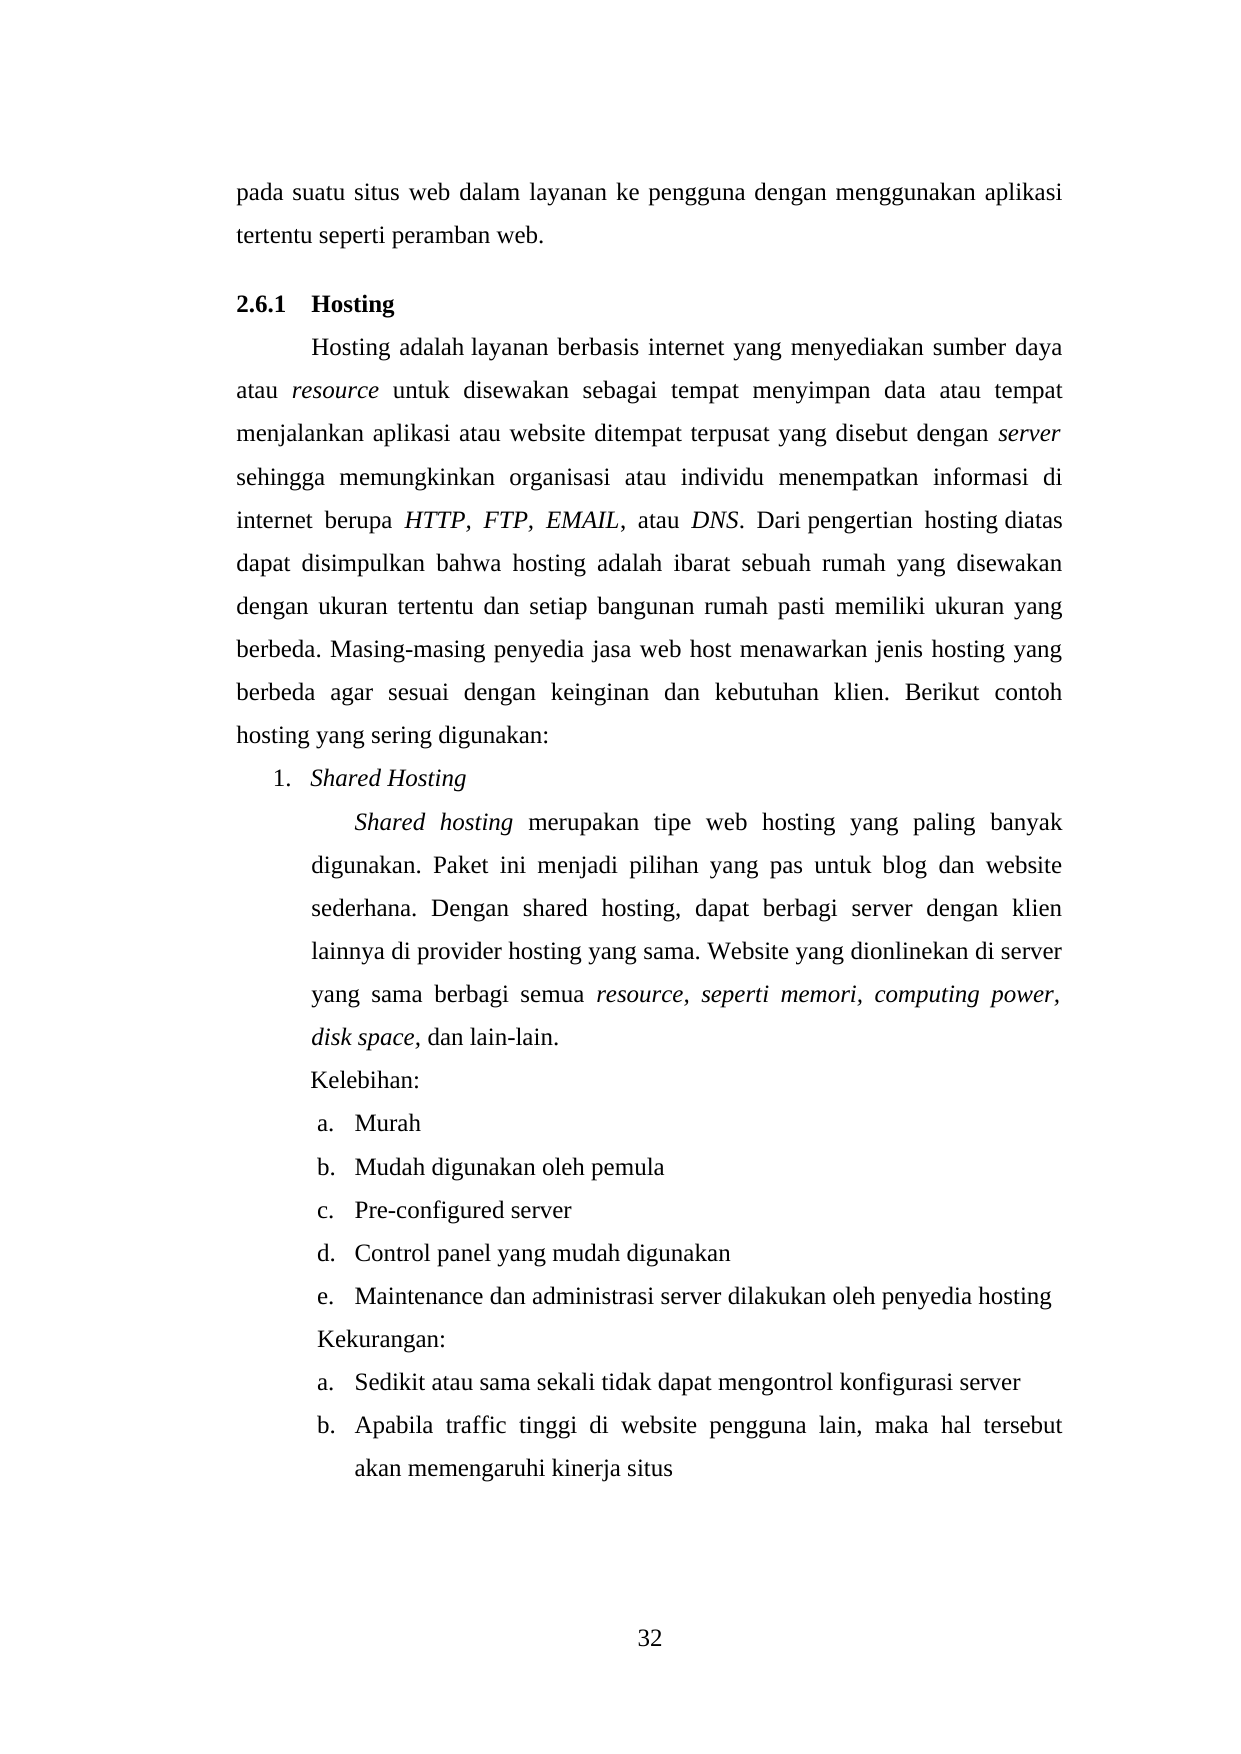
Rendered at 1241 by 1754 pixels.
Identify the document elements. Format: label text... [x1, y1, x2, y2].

text Kekurangan: [317, 1324, 1063, 1353]
list Apabila traffic tinggi di website pengguna lain, maka hal tersebut akan memengaruhi kinerja situs [317, 1410, 1063, 1482]
list Maintenance dan administrasi server dilakukan oleh penyedia hosting [317, 1281, 1063, 1310]
text Hosting adalah layanan berbasis internet yang menyediakan sumber daya atau resource untuk disewakan sebagai tempat menyimpan data atau tempat menjalankan aplikasi atau website ditempat terpusat yang disebut dengan server sehingga memungkinkan organisasi atau individu menempatkan informasi di internet berupa HTTP, FTP, EMAIL, atau DNS. Dari pengertian hosting diatas dapat disimpulkan bahwa hosting adalah ibarat sebuah rumah yang disewakan dengan ukuran tertentu dan setiap bangunan rumah pasti memiliki ukuran yang berbeda. Masing-masing penyedia jasa web host menawarkan jenis hosting yang berbeda agar sesuai dengan keinginan dan kebutuhan klien. Berikut contoh hosting yang sering digunakan: [236, 332, 1063, 749]
list Shared Hosting [273, 763, 1063, 792]
list Sedikit atau sama sekali tidak dapat mengontrol konfigurasi server [317, 1367, 1063, 1396]
subtitle 2.6.1 Hosting [236, 289, 1063, 318]
list Control panel yang mudah digunakan [317, 1238, 1063, 1267]
list Shared hosting merupakan tipe web hosting yang paling banyak digunakan. Paket ini menjadi pilihan yang pas untuk blog dan website sederhana. Dengan shared hosting, dapat berbagi server dengan klien lainnya di provider hosting yang sama. Website yang dionlinekan di server yang sama berbagi semua resource, seperti memori, computing power, disk space, dan lain-lain. [311, 807, 1063, 1051]
list Murah [317, 1108, 1063, 1137]
list Pre-configured server [317, 1195, 1063, 1223]
list Mudah digunakan oleh pemula [317, 1152, 1063, 1180]
list Kelebihan: [310, 1065, 1063, 1094]
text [236, 177, 1063, 249]
